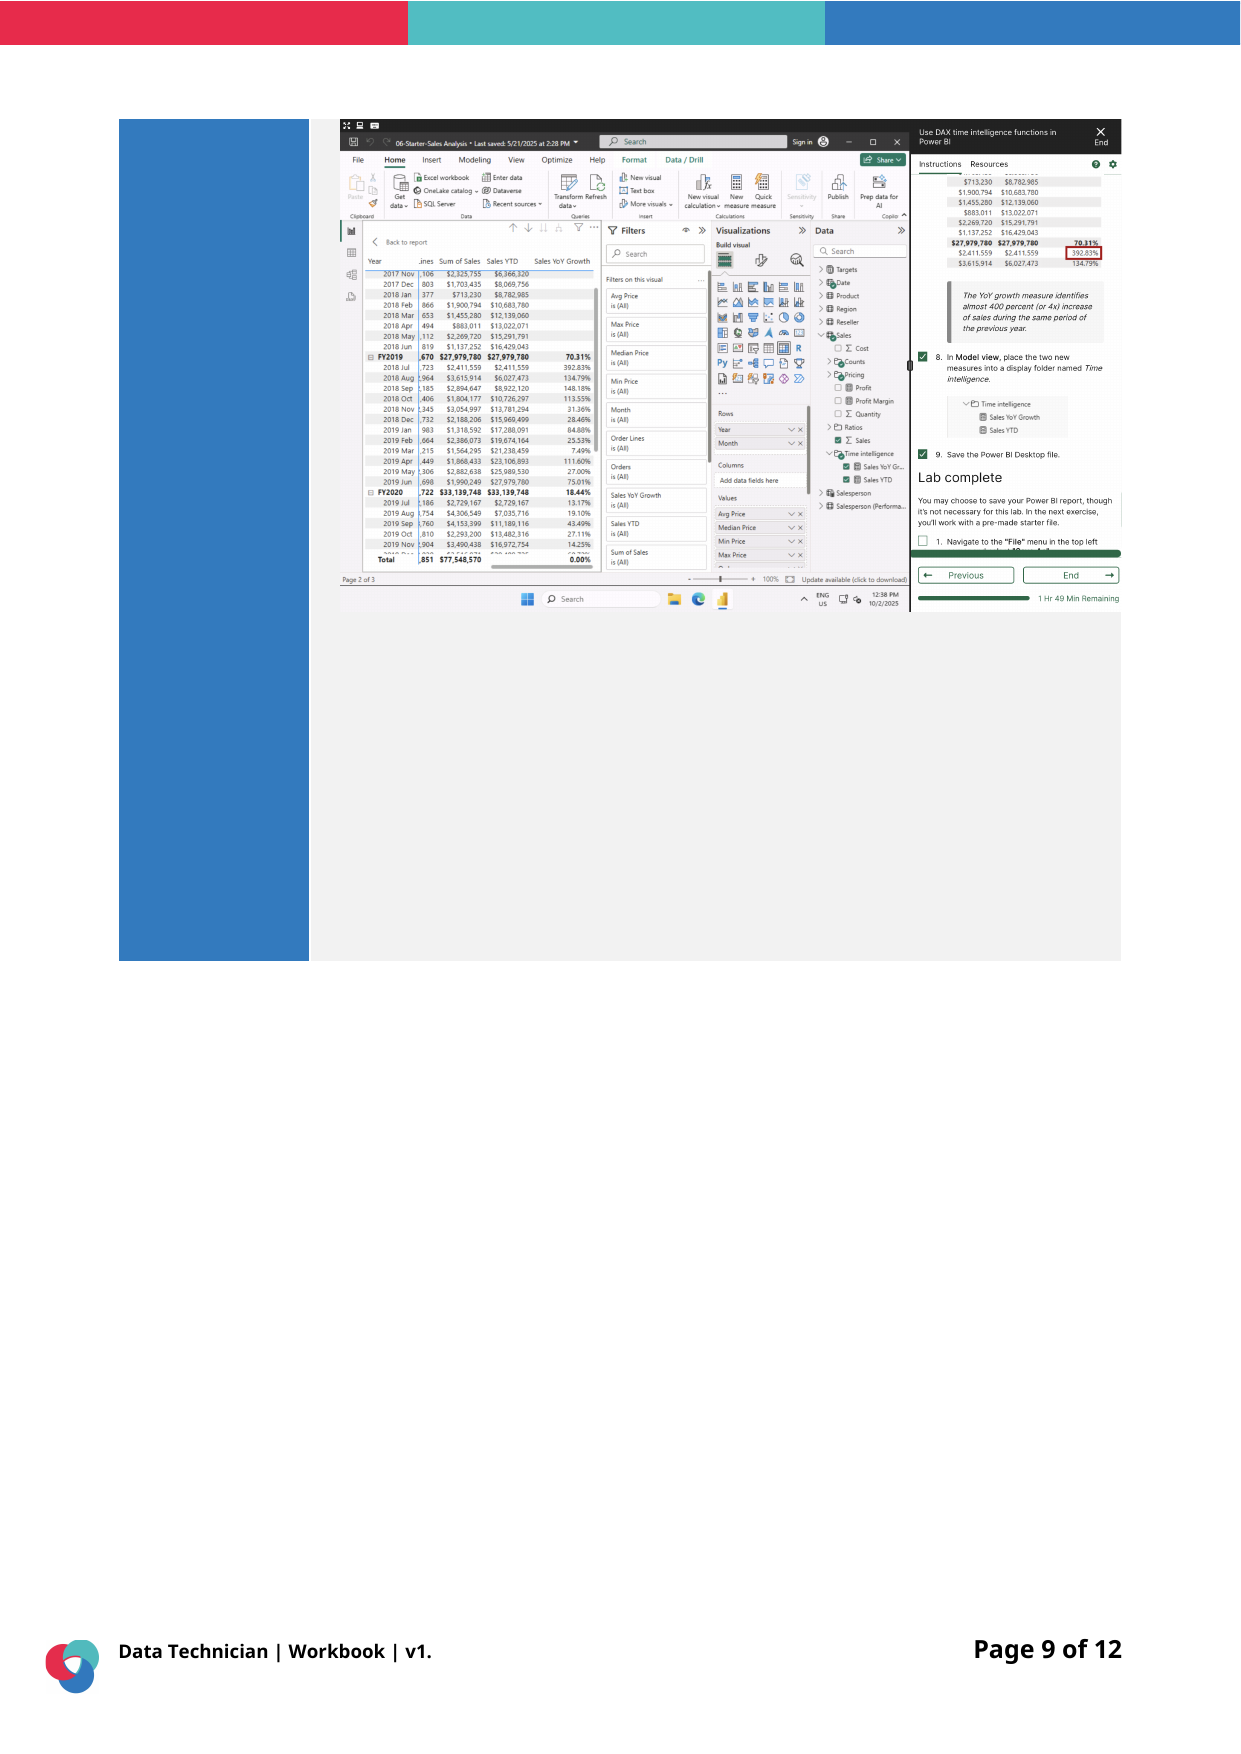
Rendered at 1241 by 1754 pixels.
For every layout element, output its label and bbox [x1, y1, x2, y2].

table_header [119, 119, 309, 961]
table_header [311, 119, 1121, 961]
picture [45, 1640, 100, 1694]
